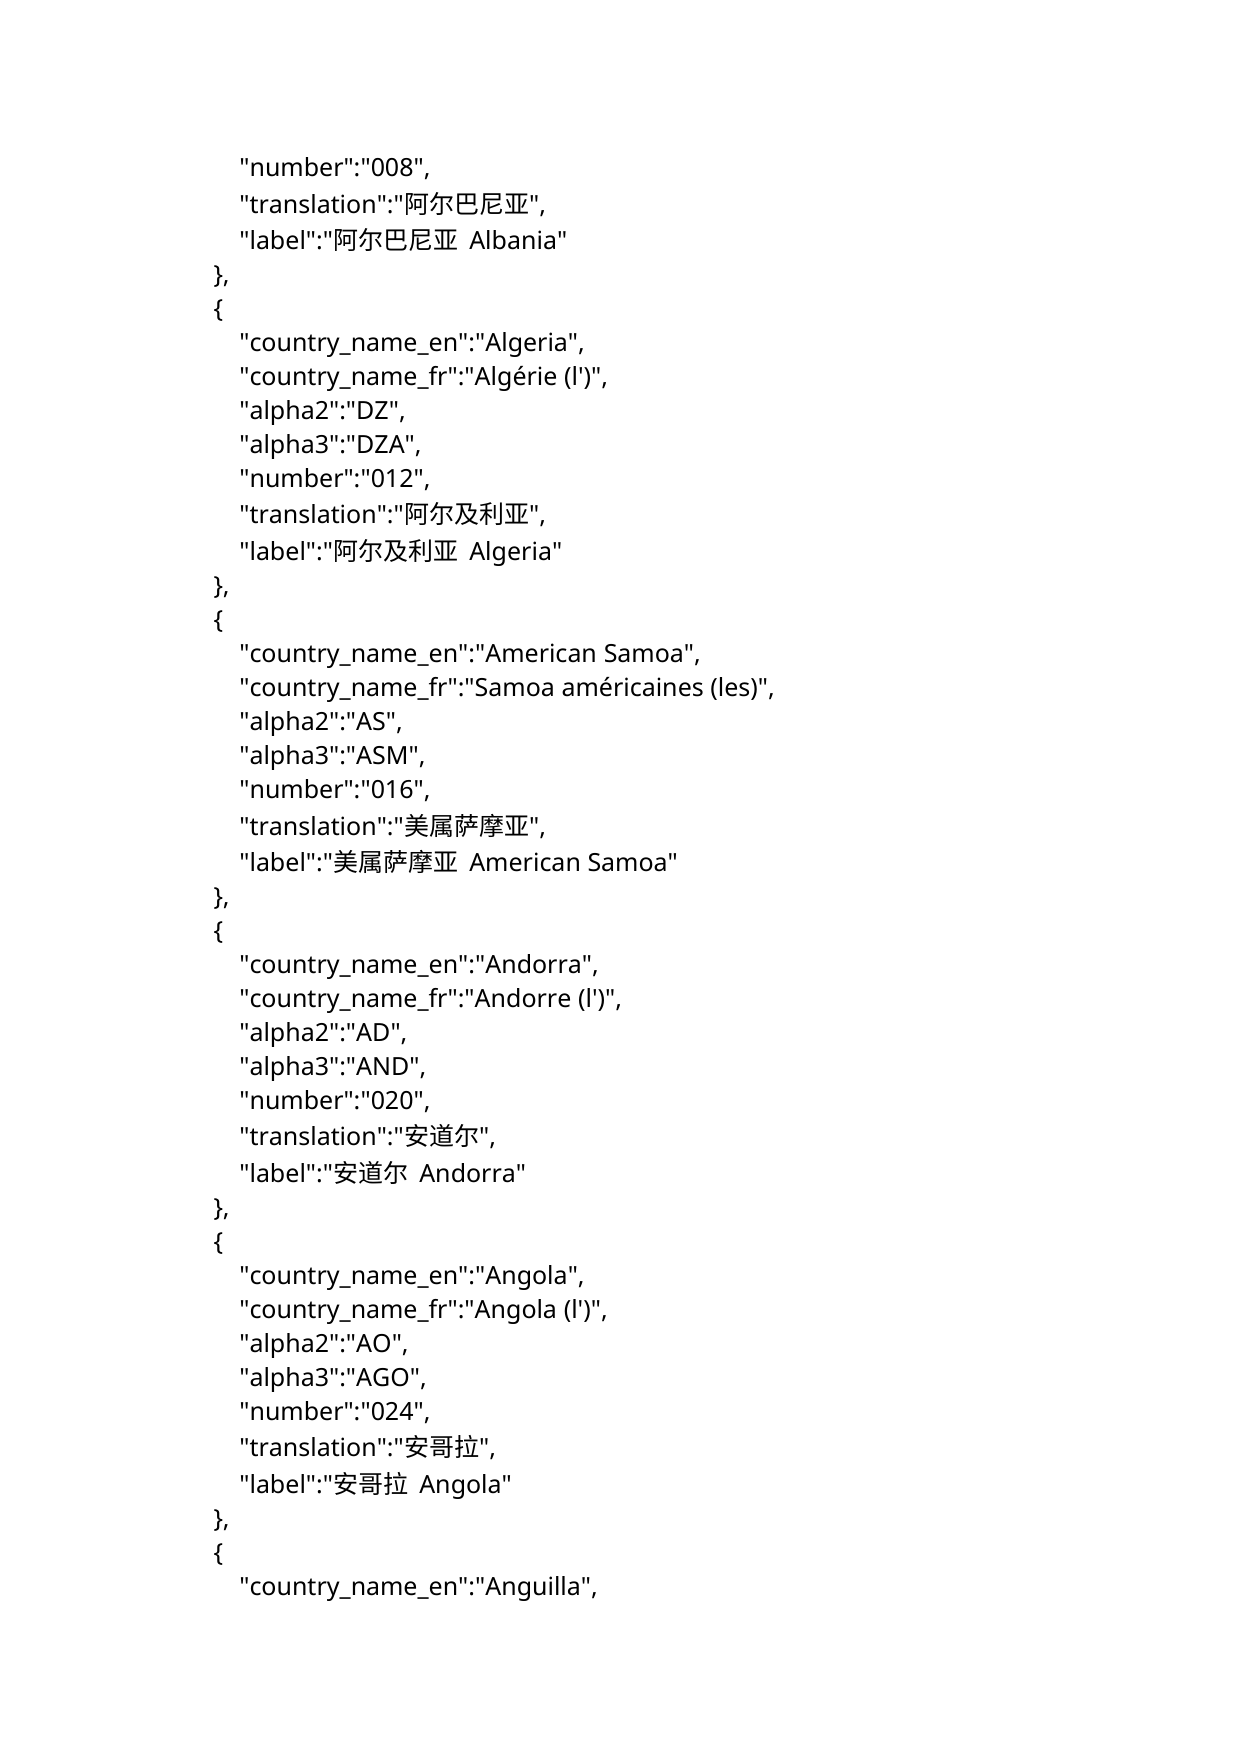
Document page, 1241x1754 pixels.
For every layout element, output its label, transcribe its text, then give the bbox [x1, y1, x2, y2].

text "translation":"阿尔及利亚", [187, 495, 1053, 531]
text "translation":"美属萨摩亚", [187, 806, 1053, 842]
text "country_name_fr":"Samoa américaines (les)", [187, 670, 1053, 704]
text }, [187, 1189, 1053, 1223]
text "label":"美属萨摩亚 American Samoa" [187, 842, 1053, 878]
text { [187, 602, 1053, 636]
text "number":"008", [187, 150, 1053, 184]
text "number":"020", [187, 1083, 1053, 1117]
text "alpha2":"AD", [187, 1015, 1053, 1049]
text "country_name_en":"American Samoa", [187, 636, 1053, 670]
text "alpha3":"ASM", [187, 738, 1053, 772]
text "translation":"安哥拉", [187, 1428, 1053, 1464]
text "country_name_en":"Anguilla", [187, 1568, 1053, 1602]
text "label":"安哥拉 Angola" [187, 1464, 1053, 1500]
text { [187, 1223, 1053, 1257]
text "alpha2":"AS", [187, 704, 1053, 738]
text "label":"阿尔及利亚 Algeria" [187, 531, 1053, 567]
text "label":"安道尔 Andorra" [187, 1153, 1053, 1189]
text "alpha3":"DZA", [187, 427, 1053, 461]
text "alpha2":"DZ", [187, 393, 1053, 427]
text "translation":"安道尔", [187, 1117, 1053, 1153]
text "number":"024", [187, 1394, 1053, 1428]
text }, [187, 878, 1053, 912]
text "country_name_fr":"Algérie (l')", [187, 359, 1053, 393]
text "country_name_en":"Andorra", [187, 947, 1053, 981]
text { [187, 291, 1053, 325]
text "number":"016", [187, 772, 1053, 806]
text "label":"阿尔巴尼亚 Albania" [187, 220, 1053, 257]
text "translation":"阿尔巴尼亚", [187, 184, 1053, 220]
text }, [187, 257, 1053, 291]
text "alpha3":"AGO", [187, 1360, 1053, 1394]
text "alpha3":"AND", [187, 1049, 1053, 1083]
text }, [187, 1500, 1053, 1534]
text { [187, 912, 1053, 947]
text { [187, 1534, 1053, 1568]
text "country_name_fr":"Andorre (l')", [187, 981, 1053, 1015]
text "country_name_fr":"Angola (l')", [187, 1292, 1053, 1326]
text "country_name_en":"Angola", [187, 1257, 1053, 1292]
text "country_name_en":"Algeria", [187, 325, 1053, 359]
text "alpha2":"AO", [187, 1326, 1053, 1360]
text }, [187, 567, 1053, 602]
text "number":"012", [187, 461, 1053, 495]
